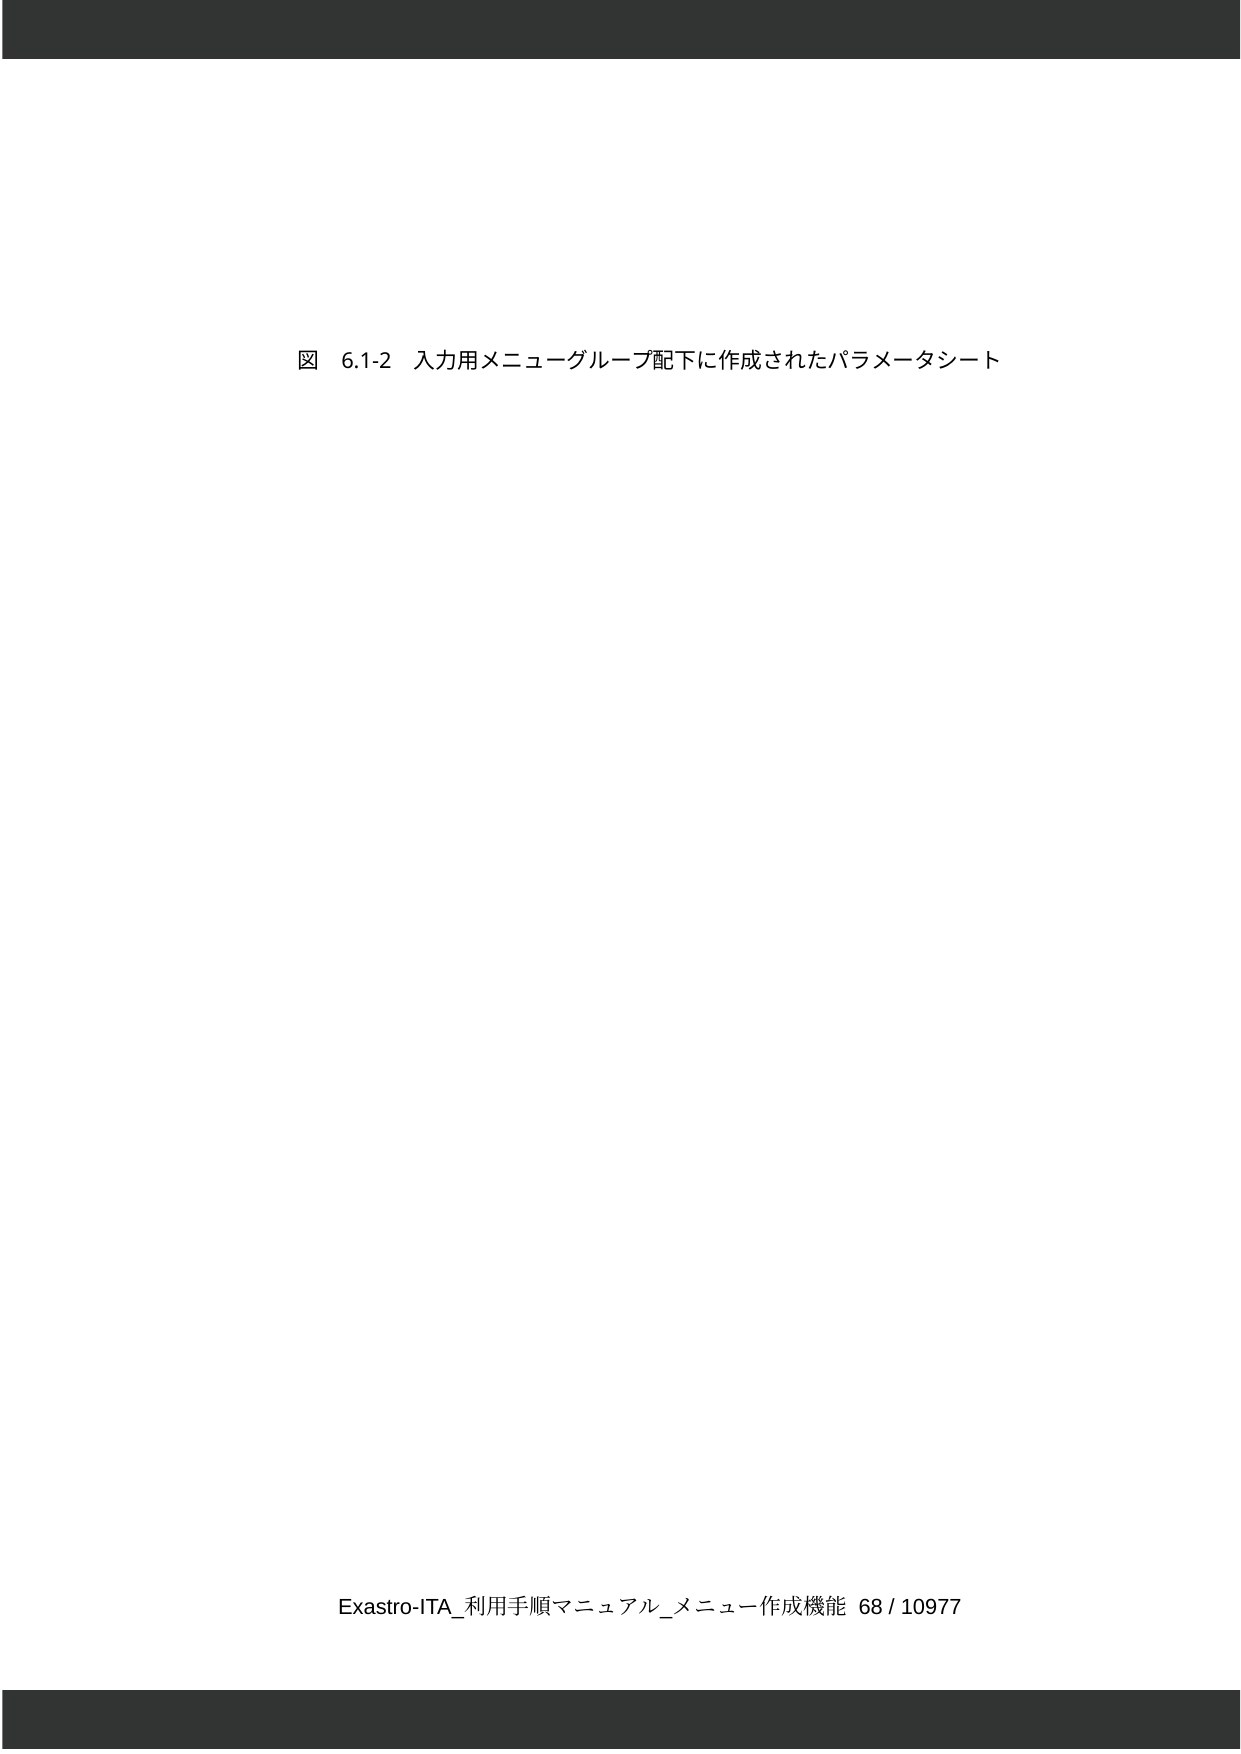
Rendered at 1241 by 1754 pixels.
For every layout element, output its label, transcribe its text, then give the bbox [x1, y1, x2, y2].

text 図 6.1-2 入力用メニューグループ配下に作成されたパラメータシート [148, 329, 1152, 389]
picture [2, 0, 1241, 59]
picture [2, 1690, 1241, 1749]
